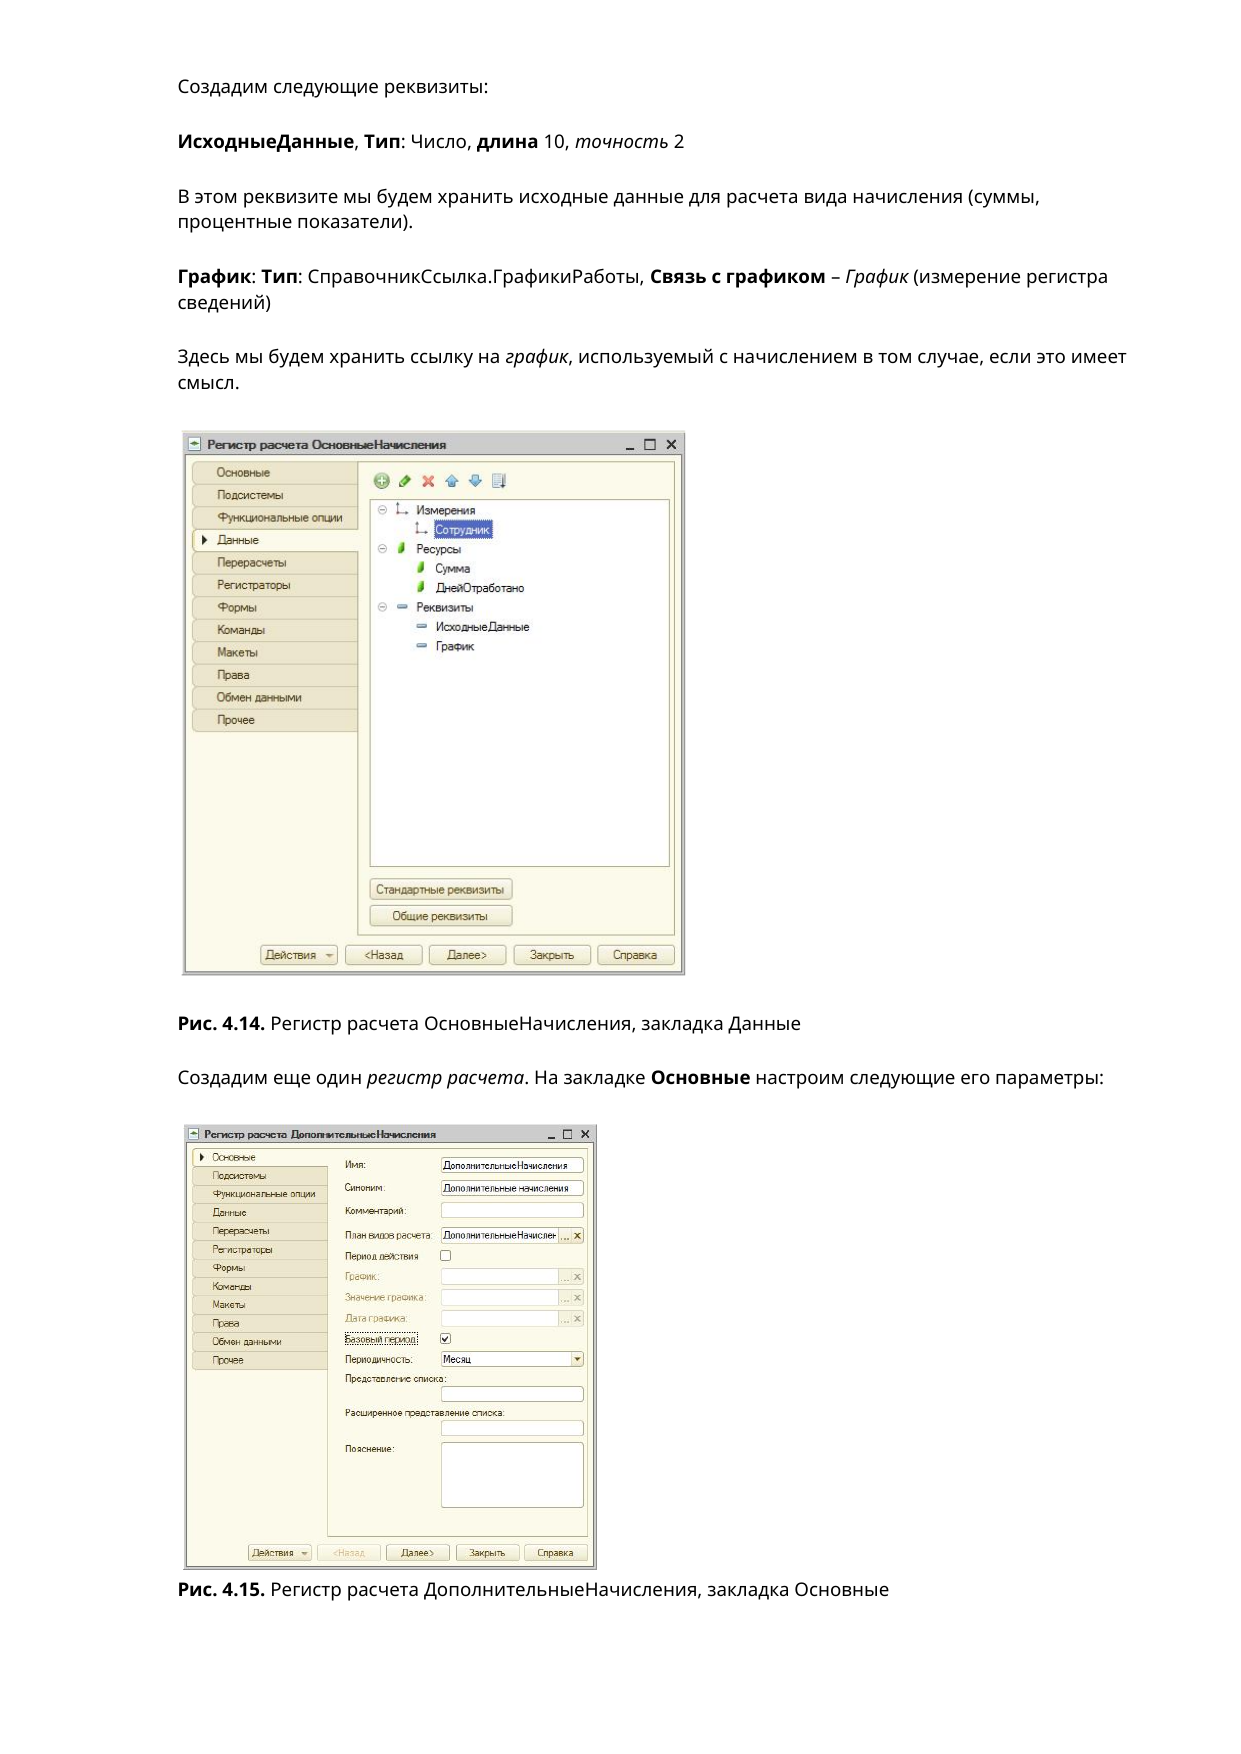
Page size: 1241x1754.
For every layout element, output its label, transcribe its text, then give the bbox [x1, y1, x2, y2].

picture [177, 1119, 608, 1577]
text Создадим следующие реквизиты: [177, 74, 1152, 99]
text Создадим еще один регистр расчета. На закладке Основные настроим следующие его параметры: [177, 1065, 1152, 1090]
picture [177, 423, 705, 985]
text Рис. 4.14. Регистр расчета ОсновныеНачисления, закладка Данные [177, 984, 1152, 1036]
text В этом реквизите мы будем хранить исходные данные для расчета вида начисления (суммы, процентные показатели). [177, 183, 1152, 234]
text Здесь мы будем хранить ссылку на график, используемый с начислением в том случае, если это имеет смысл. [177, 344, 1152, 395]
text График: Тип: СправочникСсылка.ГрафикиРаботы, Связь с графиком – График (измерение регистра сведений) [177, 263, 1152, 314]
text ИсходныеДанные, Тип: Число, длина 10, точность 2 [177, 128, 1152, 154]
